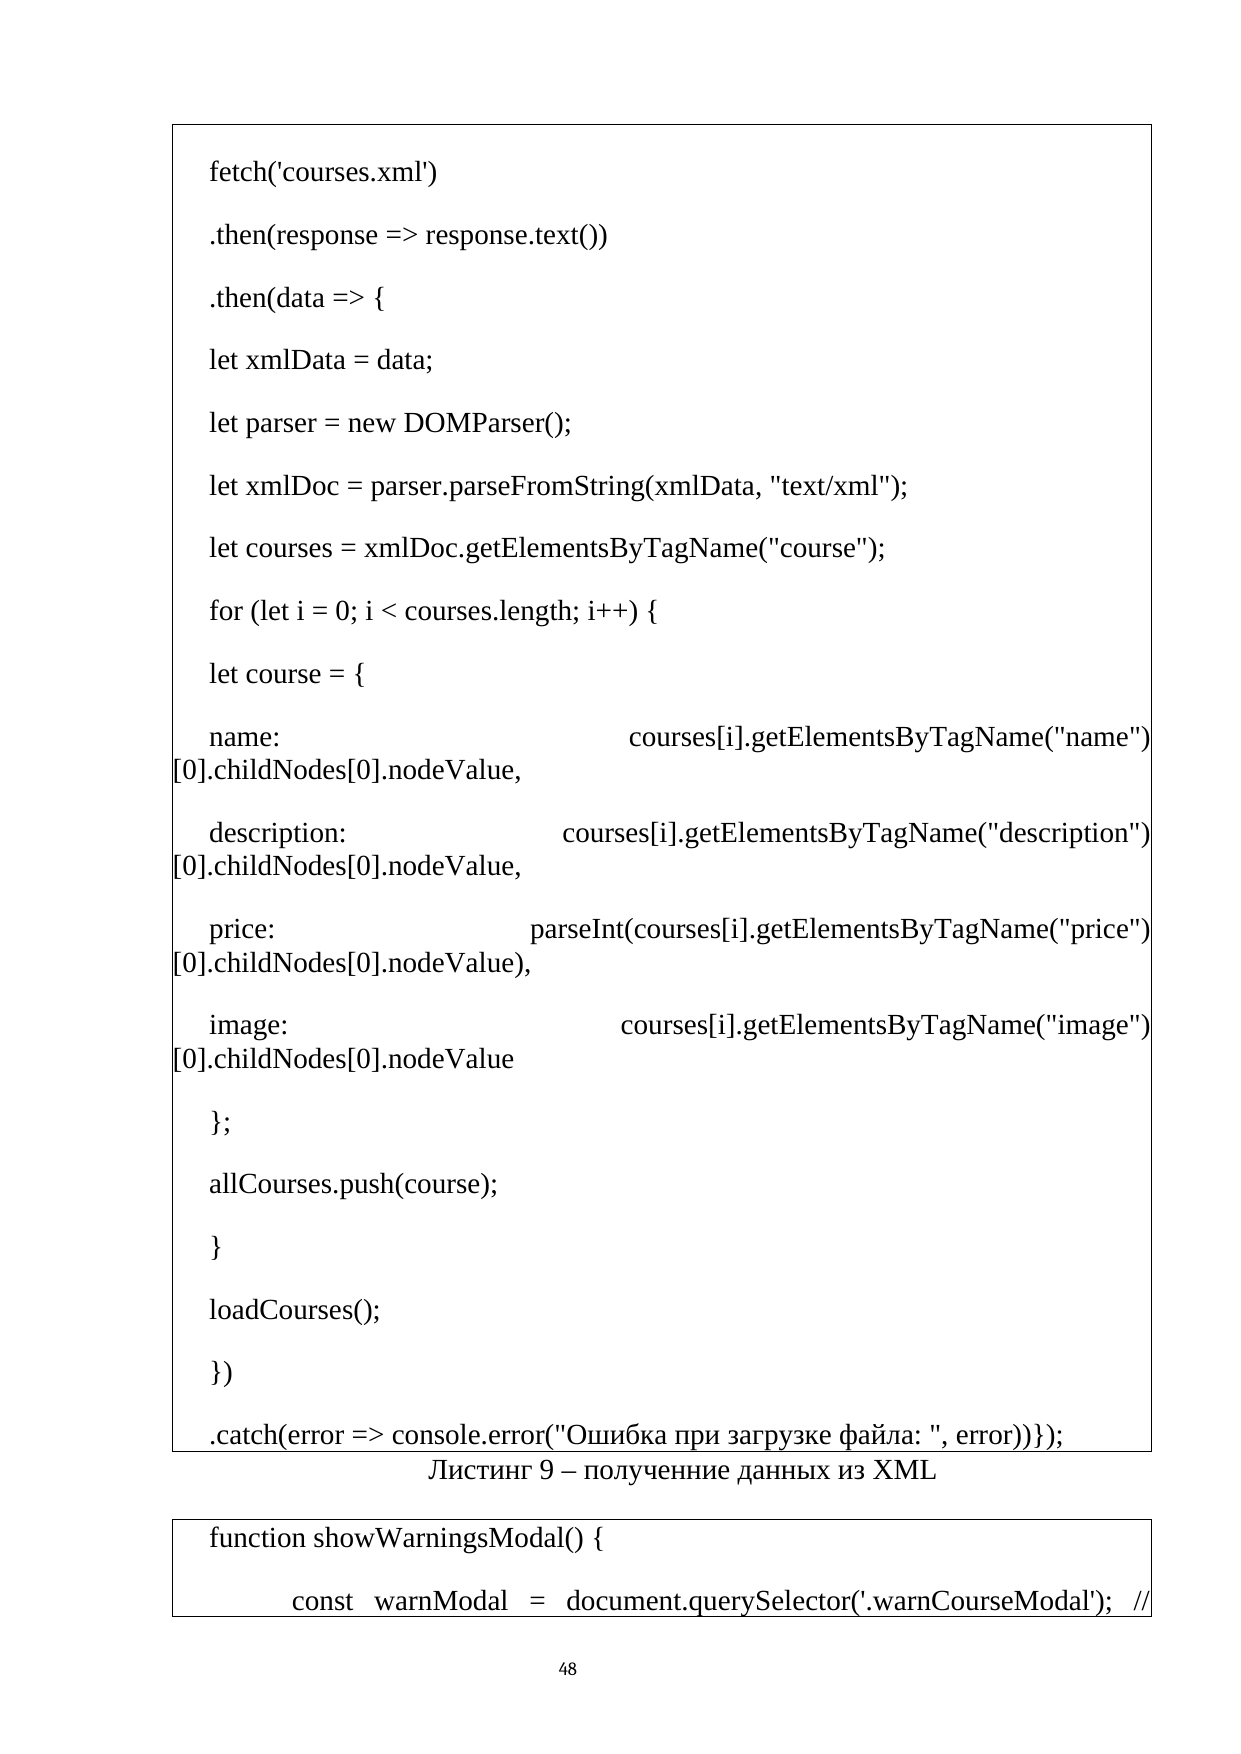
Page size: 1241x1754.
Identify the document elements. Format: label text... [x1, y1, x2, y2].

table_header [173, 1520, 1151, 1616]
text Листинг 9 – полученние данных из XML [177, 1452, 1152, 1485]
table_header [173, 125, 1151, 1451]
